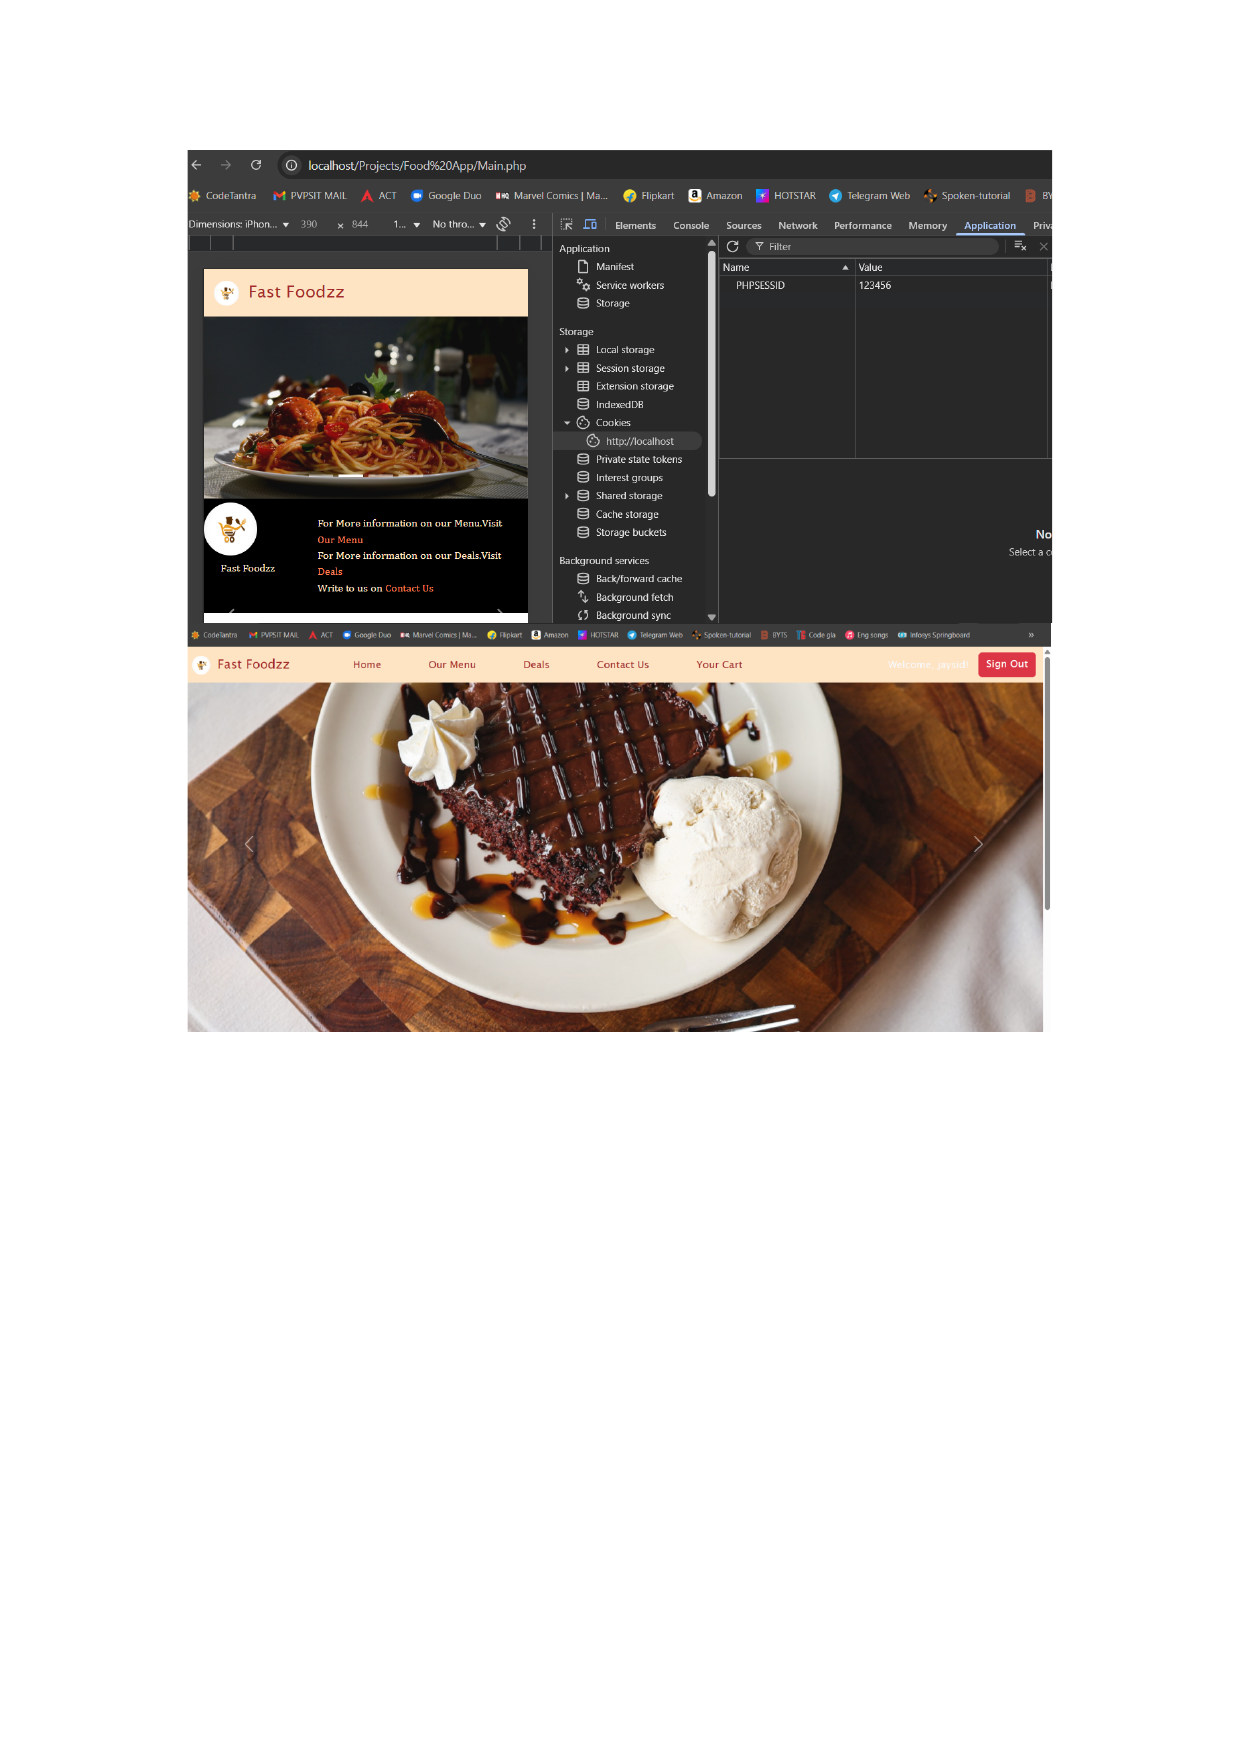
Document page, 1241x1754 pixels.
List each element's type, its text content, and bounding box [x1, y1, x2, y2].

list 8.)Session Fixation http://localhost/Projects/Food%20App/login.php?PHPSESSID=1234 [187, 623, 1053, 1082]
picture [187, 150, 1053, 1032]
